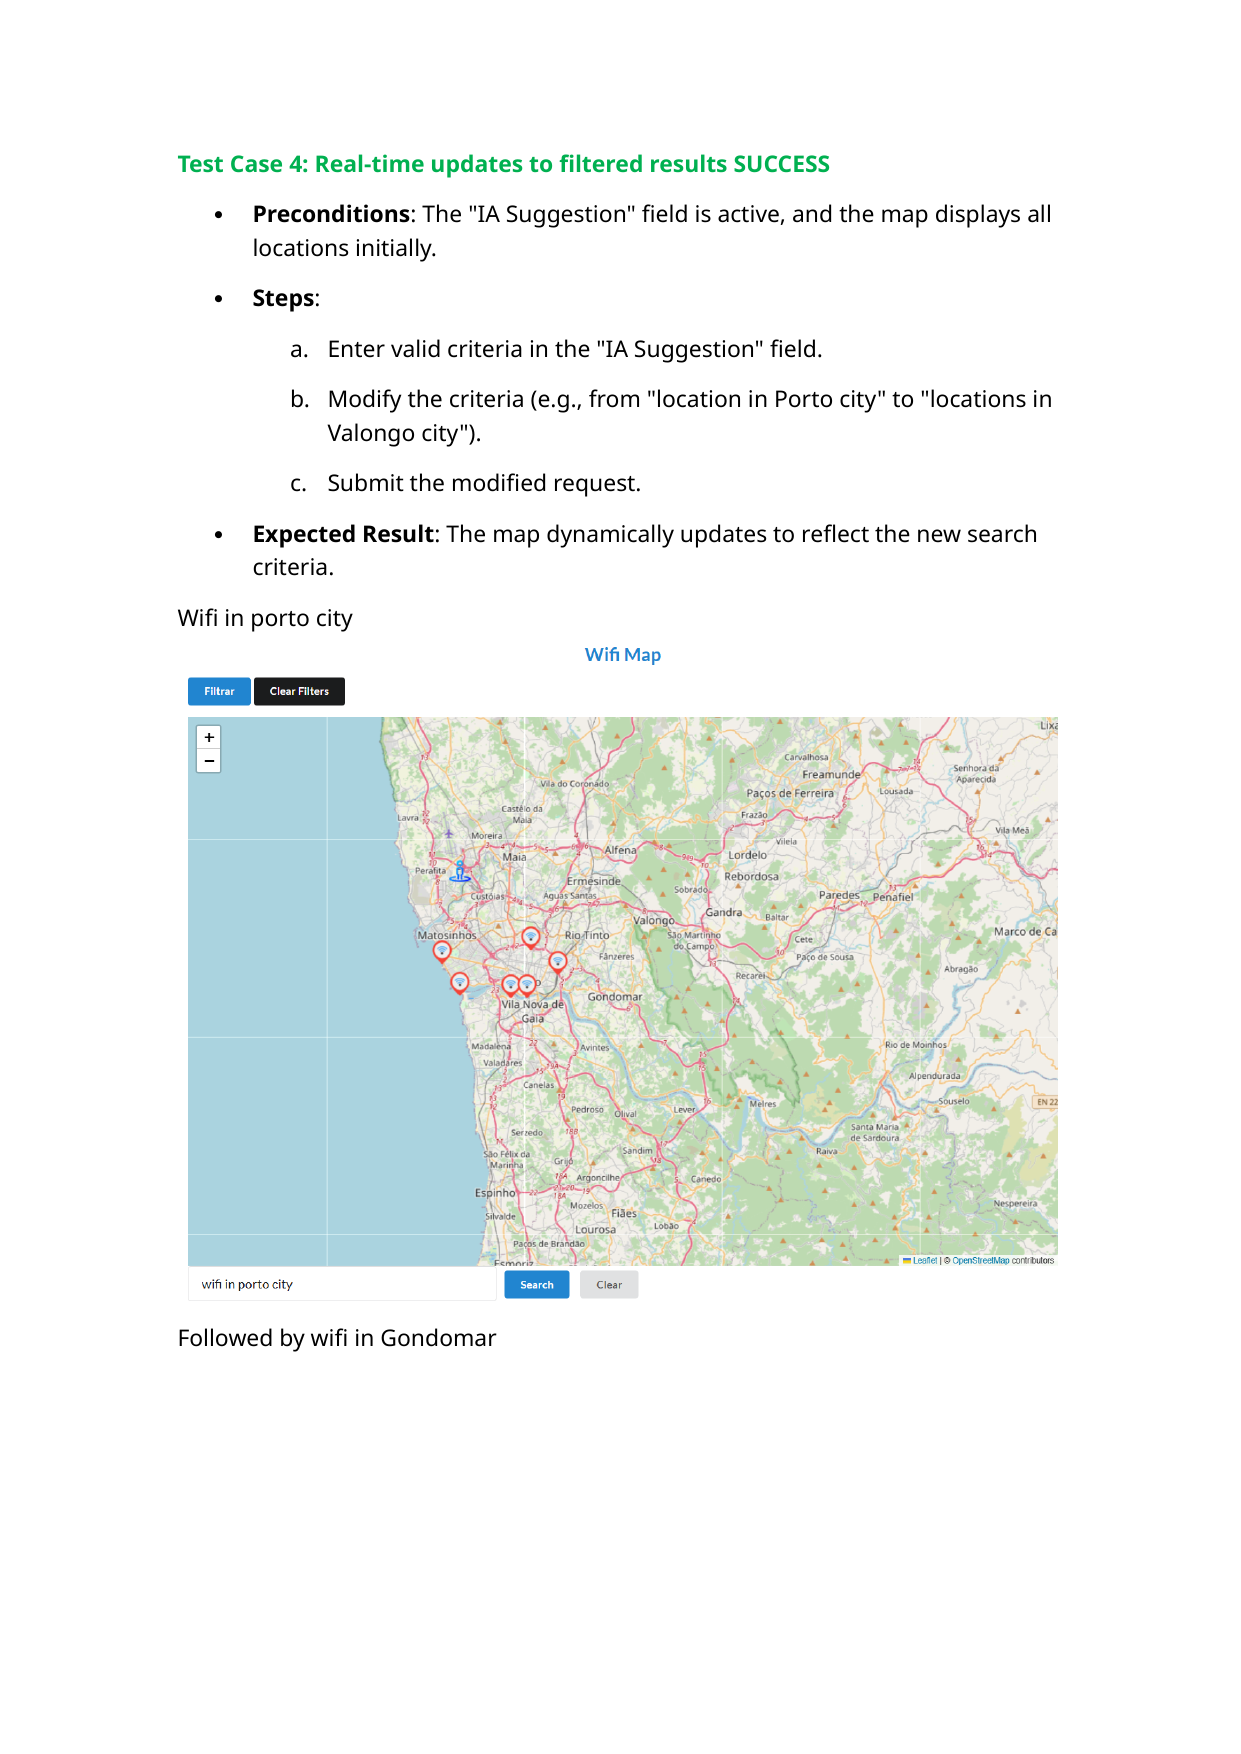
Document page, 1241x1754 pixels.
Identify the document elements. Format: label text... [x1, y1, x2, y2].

list Modify the criteria (e.g., from "location in Porto city" to "locations in Valongo city"). [290, 383, 1063, 448]
text Test Case 4: Real-time updates to filtered results SUCCESS [177, 148, 1063, 179]
list Enter valid criteria in the "IA Suggestion" field. [290, 333, 1063, 364]
picture [177, 635, 1063, 1303]
list Expected Result: The map dynamically updates to reflect the new search criteria. [215, 518, 1063, 583]
list Preconditions: The "IA Suggestion" field is active, and the map displays all locations initially. [215, 198, 1063, 263]
list Submit the modified request. [290, 467, 1063, 498]
text Wifi in porto city [177, 602, 1063, 635]
text Followed by wifi in Gondomar [177, 1322, 1063, 1353]
list Steps: [215, 282, 1063, 313]
